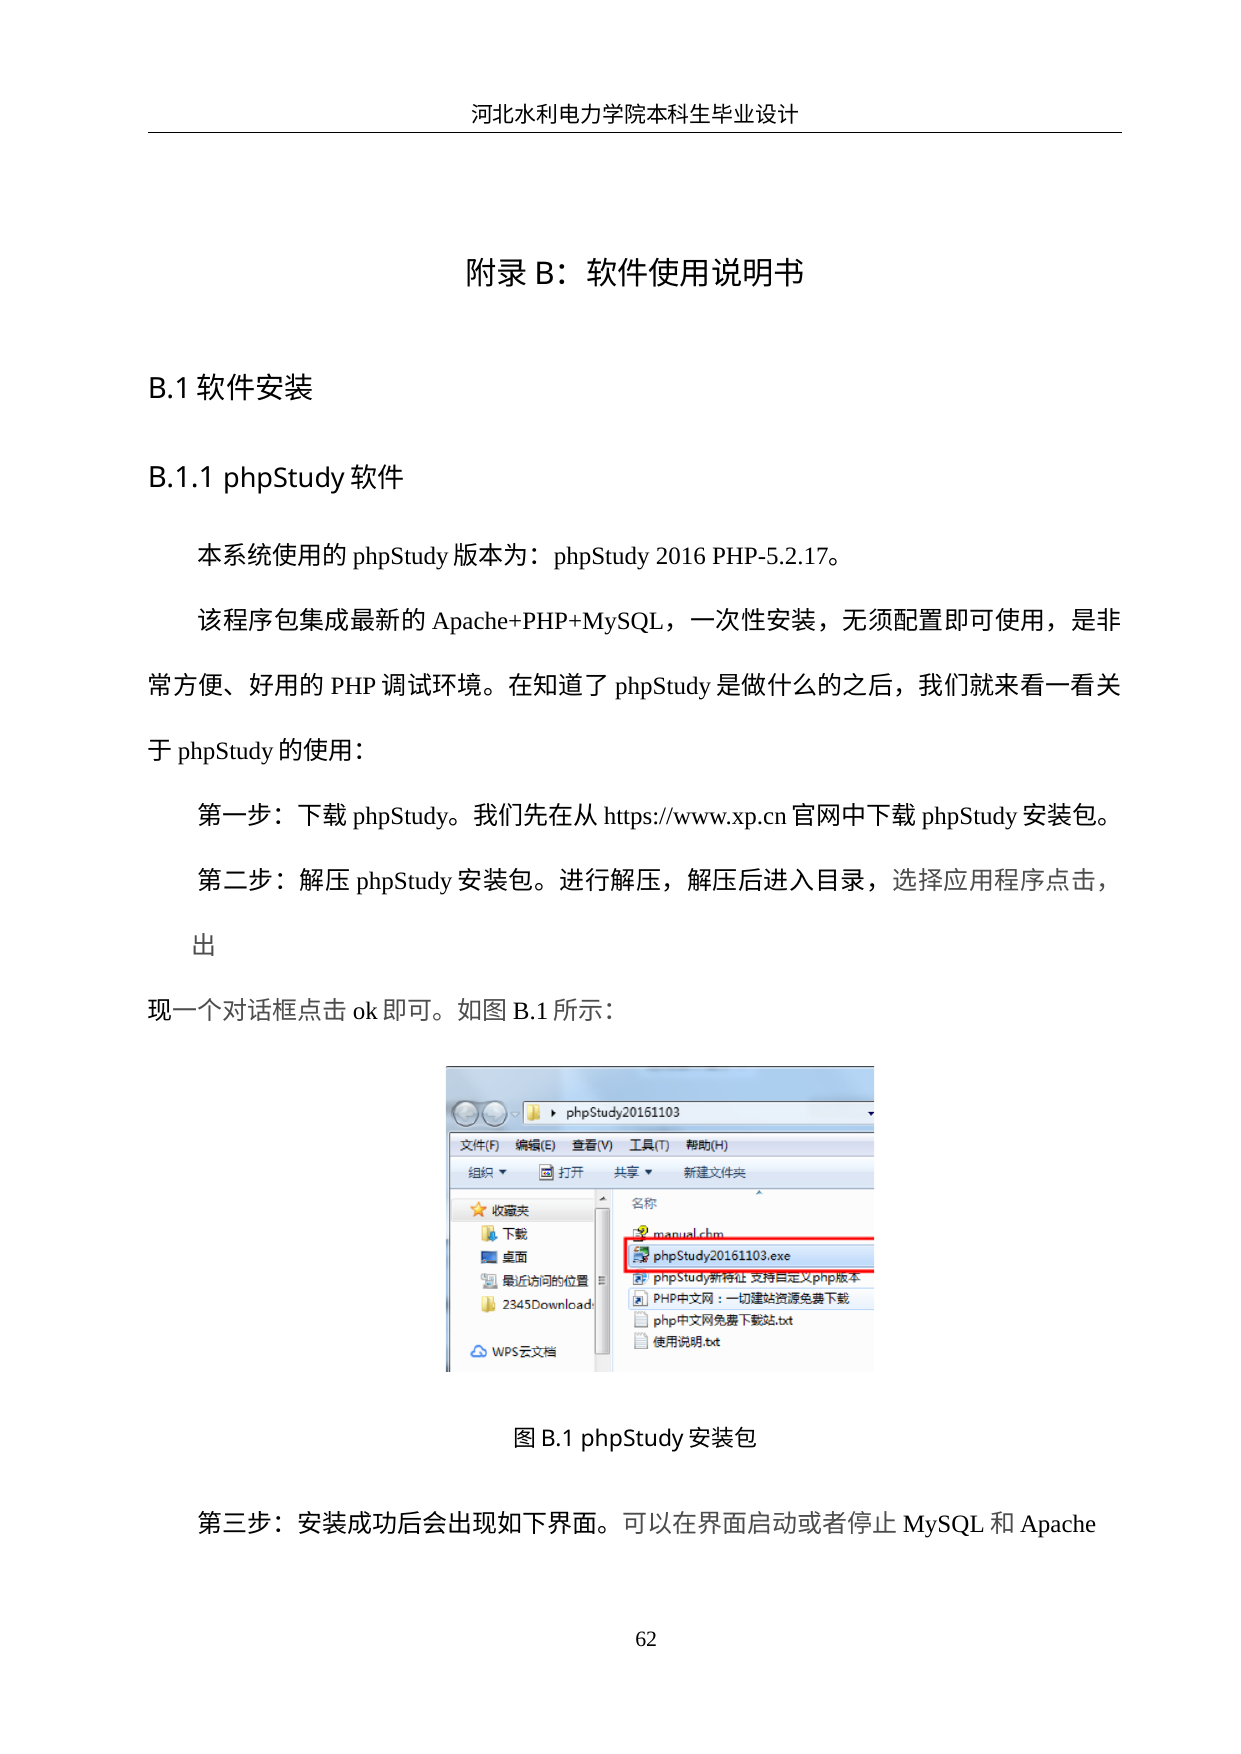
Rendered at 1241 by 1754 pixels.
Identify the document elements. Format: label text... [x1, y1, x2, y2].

text 本系统使用的phpStudy版本为：phpStudy 2016 PHP-5.2.17。 [148, 521, 1122, 586]
text 第一步：下载phpStudy。我们先在从https://www.xp.cn官网中下载phpStudy安装包。 [148, 781, 1122, 846]
subtitle B.1软件安装 [148, 354, 1122, 419]
subtitle B.1.1 phpStudy软件 [148, 444, 1122, 509]
picture [445, 1066, 875, 1372]
subtitle 附录B：软件使用说明书 [148, 239, 1122, 304]
text 第二步：解压phpStudy安装包。进行解压，解压后进入目录，选择应用程序点击，出 [191, 846, 1122, 976]
text 图B.1 phpStudy安装包 [148, 1404, 1122, 1469]
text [148, 1489, 1122, 1554]
text 该程序包集成最新的Apache+PHP+MySQL，一次性安装，无须配置即可使用，是非常方便、好用的PHP调试环境。在知道了phpStudy是做什么的之后，我们就来看一看关于phpStudy的使用： [148, 586, 1122, 781]
text 现一个对话框点击ok即可。如图B.1所示： [148, 976, 1122, 1041]
